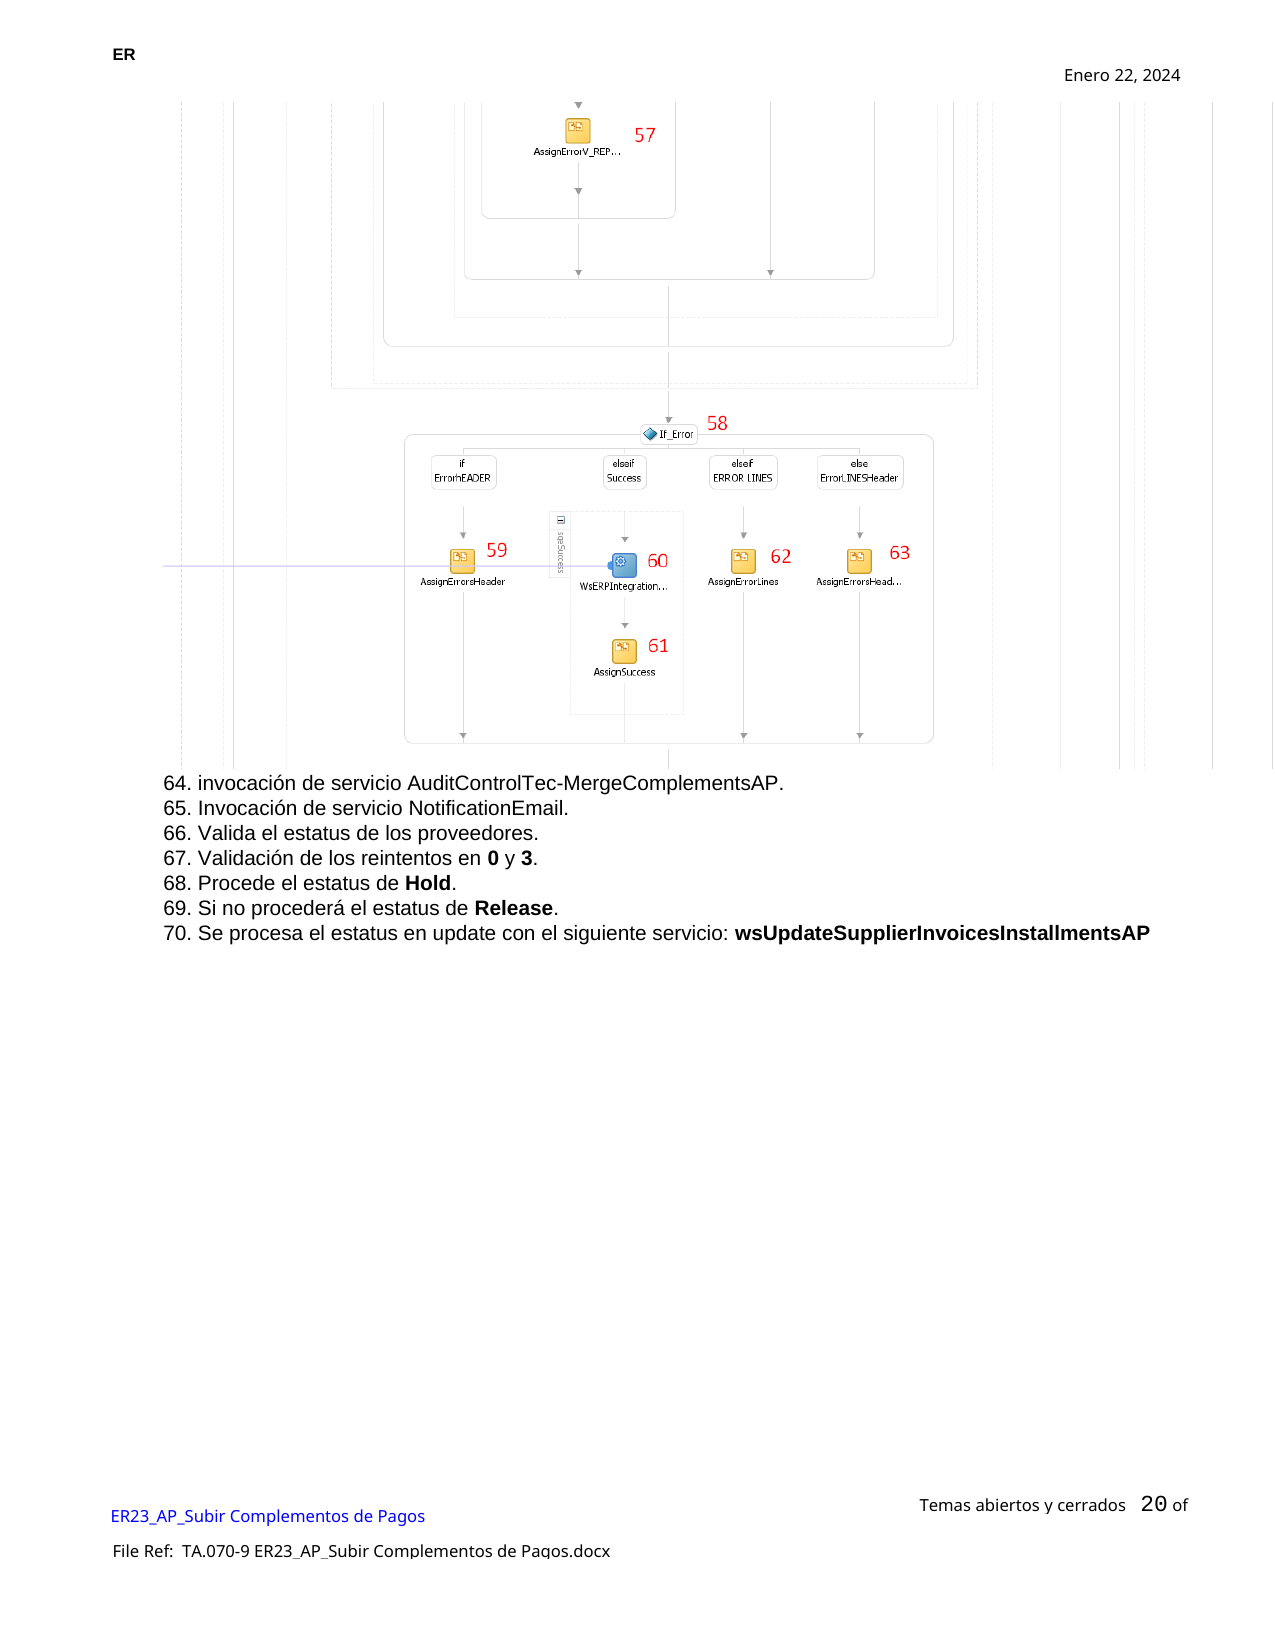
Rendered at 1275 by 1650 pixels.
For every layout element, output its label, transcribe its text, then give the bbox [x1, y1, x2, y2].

text 67. Validación de los reintentos en 0 y 3. [163, 846, 1221, 869]
text 64. invocación de servicio AuditControlTec-MergeComplementsAP. [163, 770, 1221, 794]
text 66. Valida el estatus de los proveedores. [163, 821, 1221, 844]
text 65. Invocación de servicio NotificationEmail. [163, 795, 1221, 819]
text 69. Si no procederá el estatus de Release. [163, 896, 1221, 920]
text 70. Se procesa el estatus en update con el siguiente servicio: wsUpdateSupplierInvoicesInstallmentsAP [163, 921, 1221, 945]
picture [163, 102, 1275, 769]
text 68. Procede el estatus de Hold. [163, 871, 1221, 895]
